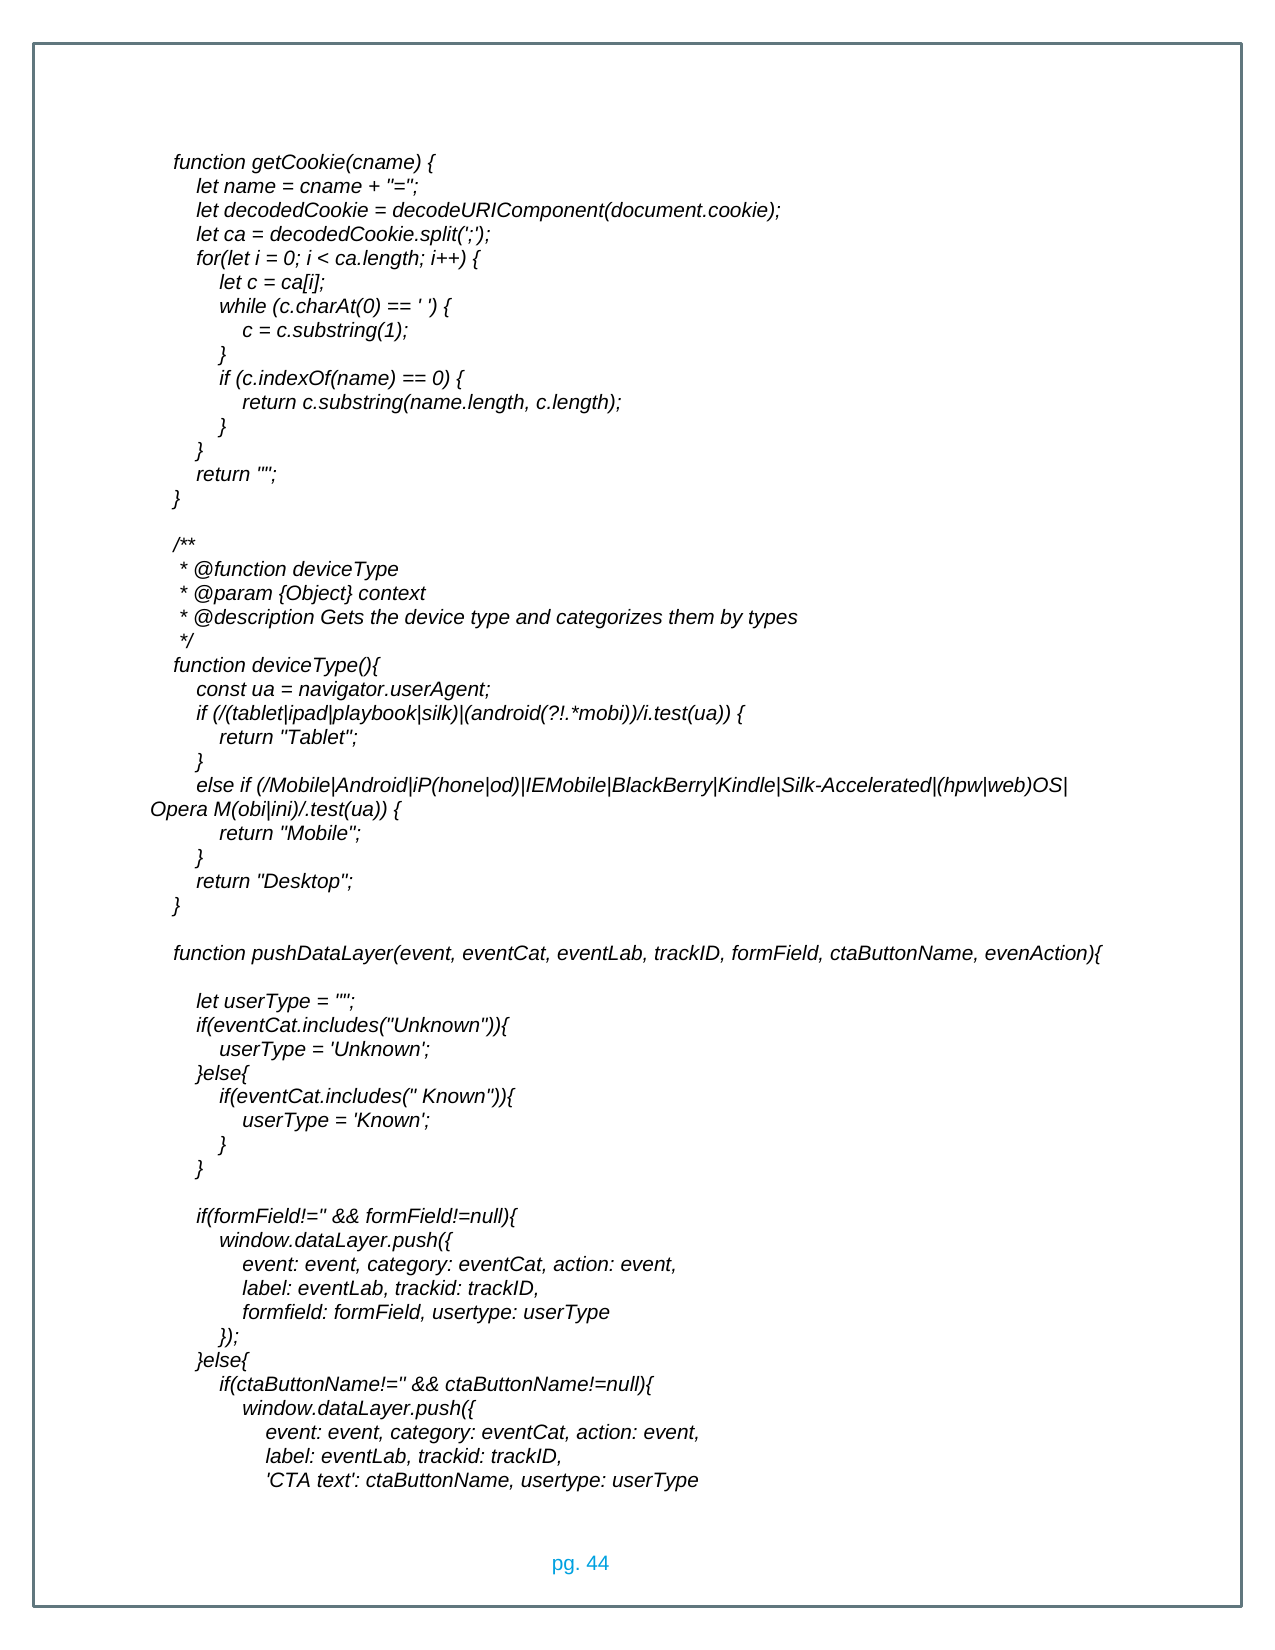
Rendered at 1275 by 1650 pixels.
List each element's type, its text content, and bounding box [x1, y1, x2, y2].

text let ca = decodedCookie.split(';'); [150, 222, 1125, 246]
text */ [150, 629, 1125, 653]
text return "Tablet"; [150, 725, 1125, 749]
text userType = 'Known'; [150, 1108, 1125, 1132]
text function getCookie(cname) { [150, 150, 1125, 174]
text } [150, 845, 1125, 869]
text event: event, category: eventCat, action: event, [150, 1420, 1125, 1444]
text function pushDataLayer(event, eventCat, eventLab, trackID, formField, ctaButtonName, evenAction){ [150, 941, 1125, 964]
text label: eventLab, trackid: trackID, [150, 1276, 1125, 1300]
text return ""; [150, 461, 1125, 485]
text label: eventLab, trackid: trackID, [150, 1444, 1125, 1468]
text } [150, 437, 1125, 461]
text } [150, 342, 1125, 366]
text function deviceType(){ [150, 653, 1125, 677]
text /** [150, 533, 1125, 557]
text }else{ [150, 1348, 1125, 1372]
text c = c.substring(1); [150, 318, 1125, 342]
text } [150, 1132, 1125, 1156]
text else if (/Mobile|Android|iP(hone|od)|IEMobile|BlackBerry|Kindle|Silk-Accelerated|(hpw|web)OS|Opera M(obi|ini)/.test(ua)) { [150, 773, 1125, 821]
text return c.substring(name.length, c.length); [150, 389, 1125, 413]
text let c = ca[i]; [150, 270, 1125, 294]
text for(let i = 0; i < ca.length; i++) { [150, 246, 1125, 270]
text } [150, 893, 1125, 917]
text if(eventCat.includes("Unknown")){ [150, 1012, 1125, 1036]
text * @param {Object} context [150, 581, 1125, 605]
text return "Desktop"; [150, 869, 1125, 893]
text let decodedCookie = decodeURIComponent(document.cookie); [150, 198, 1125, 222]
text window.dataLayer.push({ [150, 1396, 1125, 1420]
text const ua = navigator.userAgent; [150, 677, 1125, 701]
text event: event, category: eventCat, action: event, [150, 1252, 1125, 1276]
text }else{ [150, 1060, 1125, 1084]
text if(formField!='' && formField!=null){ [150, 1204, 1125, 1228]
text formfield: formField, usertype: userType [150, 1300, 1125, 1324]
text while (c.charAt(0) == ' ') { [150, 294, 1125, 318]
text * @description Gets the device type and categorizes them by types [150, 605, 1125, 629]
text * @function deviceType [150, 557, 1125, 581]
text }); [150, 1324, 1125, 1348]
text let name = cname + "="; [150, 174, 1125, 198]
text if(eventCat.includes(" Known")){ [150, 1084, 1125, 1108]
text } [150, 485, 1125, 509]
text if(ctaButtonName!='' && ctaButtonName!=null){ [150, 1372, 1125, 1396]
text return "Mobile"; [150, 821, 1125, 845]
text } [150, 413, 1125, 437]
text userType = 'Unknown'; [150, 1036, 1125, 1060]
text if (c.indexOf(name) == 0) { [150, 366, 1125, 389]
text window.dataLayer.push({ [150, 1228, 1125, 1252]
text if (/(tablet|ipad|playbook|silk)|(android(?!.*mobi))/i.test(ua)) { [150, 701, 1125, 725]
text 'CTA text': ctaButtonName, usertype: userType [150, 1468, 1125, 1492]
text } [150, 749, 1125, 773]
text } [150, 1156, 1125, 1180]
text let userType = ""; [150, 988, 1125, 1012]
